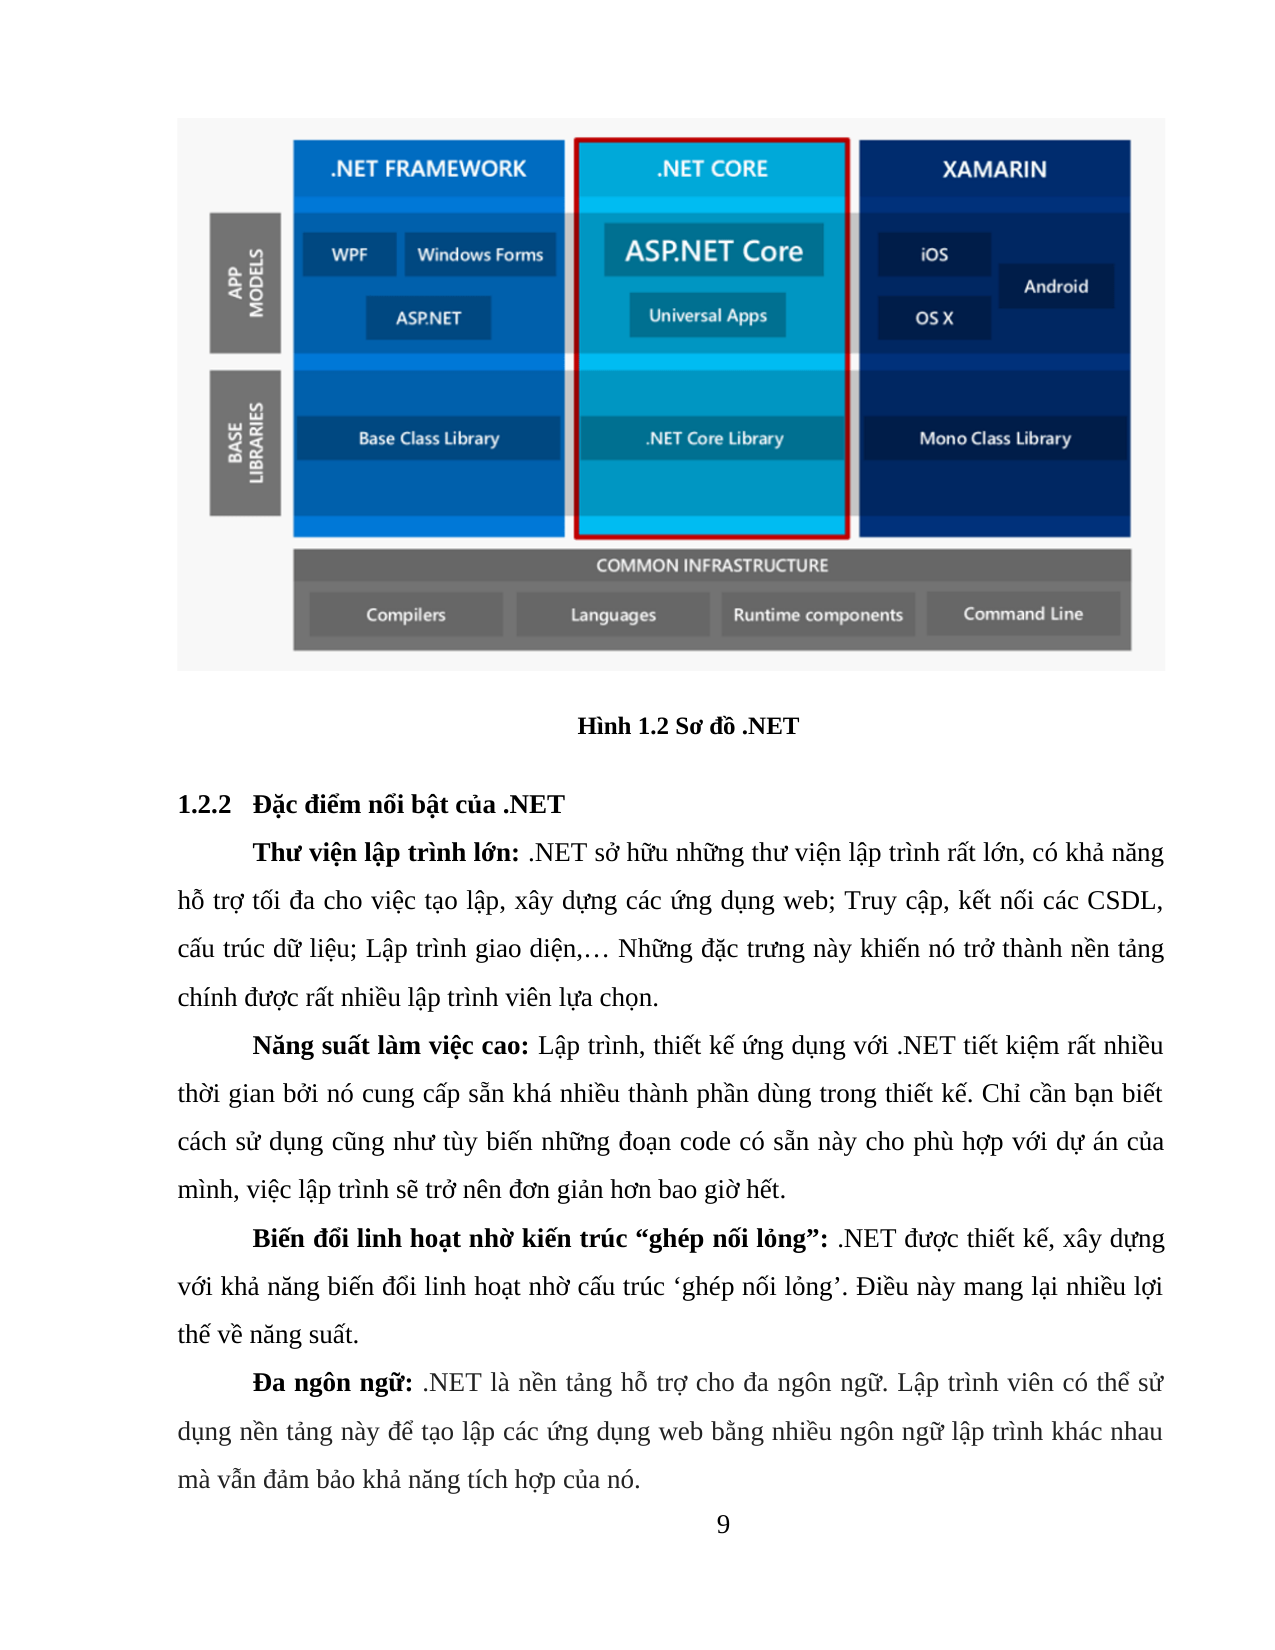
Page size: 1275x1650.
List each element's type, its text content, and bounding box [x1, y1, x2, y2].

text Thư viện lập trình lớn: .NET sở hữu những thư viện lập trình rất lớn, có khả năng hỗ trợ tối đa cho việc tạo lập, xây dựng các ứng dụng web; Truy cập, kết nối các CSDL, cấu trúc dữ liệu; Lập trình giao diện,… Những đặc trưng này khiến nó trở thành nền tảng chính được rất nhiều lập trình viên lựa chọn. [177, 836, 1165, 1012]
text Hình 1.2 Sơ đồ .NET [411, 711, 966, 739]
subtitle 1.2.2 Đặc điểm nổi bật của .NET [177, 788, 1165, 819]
text Năng suất làm việc cao: Lập trình, thiết kế ứng dụng với .NET tiết kiệm rất nhiều thời gian bởi nó cung cấp sẵn khá nhiều thành phần dùng trong thiết kế. Chỉ cần bạn biết cách sử dụng cũng như tùy biến những đoạn code có sẵn này cho phù hợp với dự án của mình, việc lập trình sẽ trở nên đơn giản hơn bao giờ hết. [177, 1029, 1165, 1205]
text Đa ngôn ngữ: .NET là nền tảng hỗ trợ cho đa ngôn ngữ. Lập trình viên có thể sử dụng nền tảng này để tạo lập các ứng dụng web bằng nhiều ngôn ngữ lập trình khác nhau mà vẫn đảm bảo khả năng tích hợp của nó. [177, 1367, 1165, 1494]
text Biến đổi linh hoạt nhờ kiến trúc “ghép nối lỏng”: .NET được thiết kế, xây dựng với khả năng biến đổi linh hoạt nhờ cấu trúc ‘ghép nối lỏng’. Điều này mang lại nhiều lợi thế về năng suất. [177, 1222, 1165, 1349]
picture [177, 118, 1166, 671]
